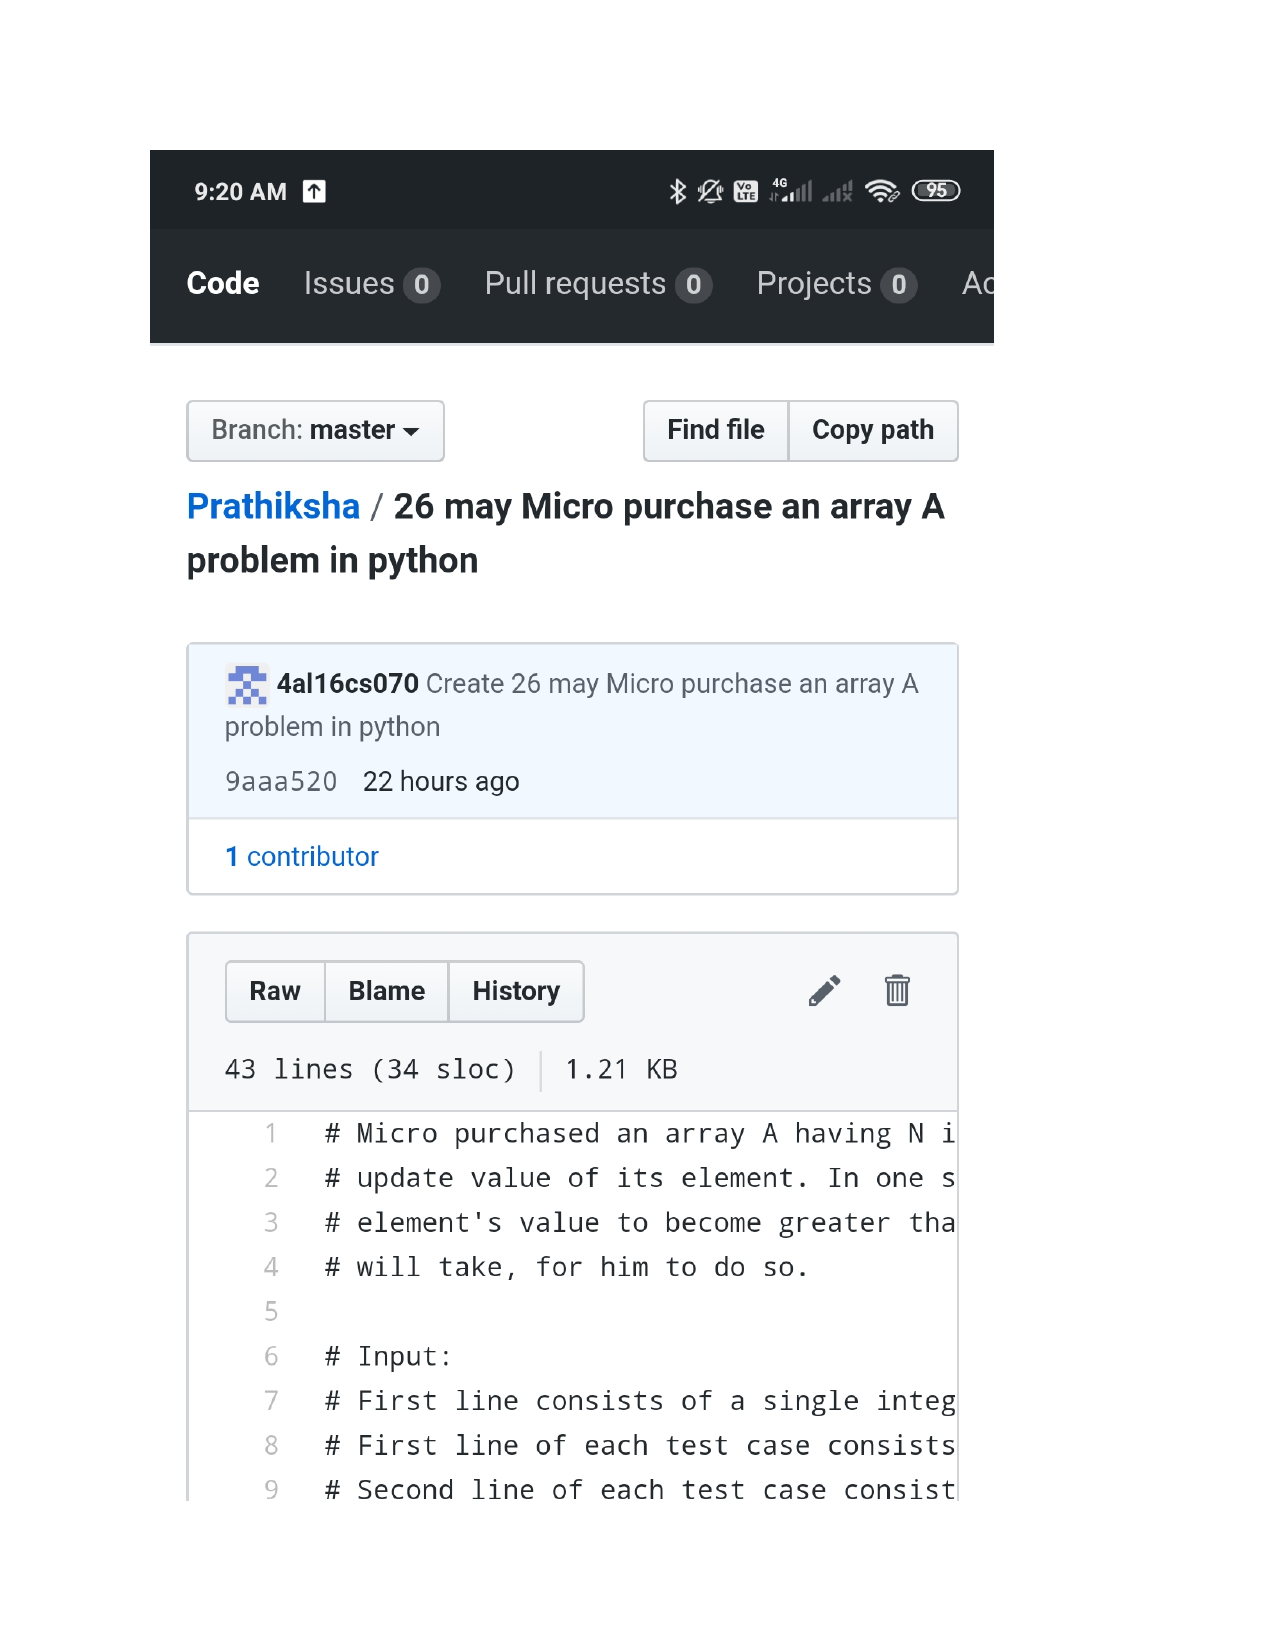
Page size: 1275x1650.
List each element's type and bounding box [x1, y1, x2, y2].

picture [150, 150, 994, 1501]
